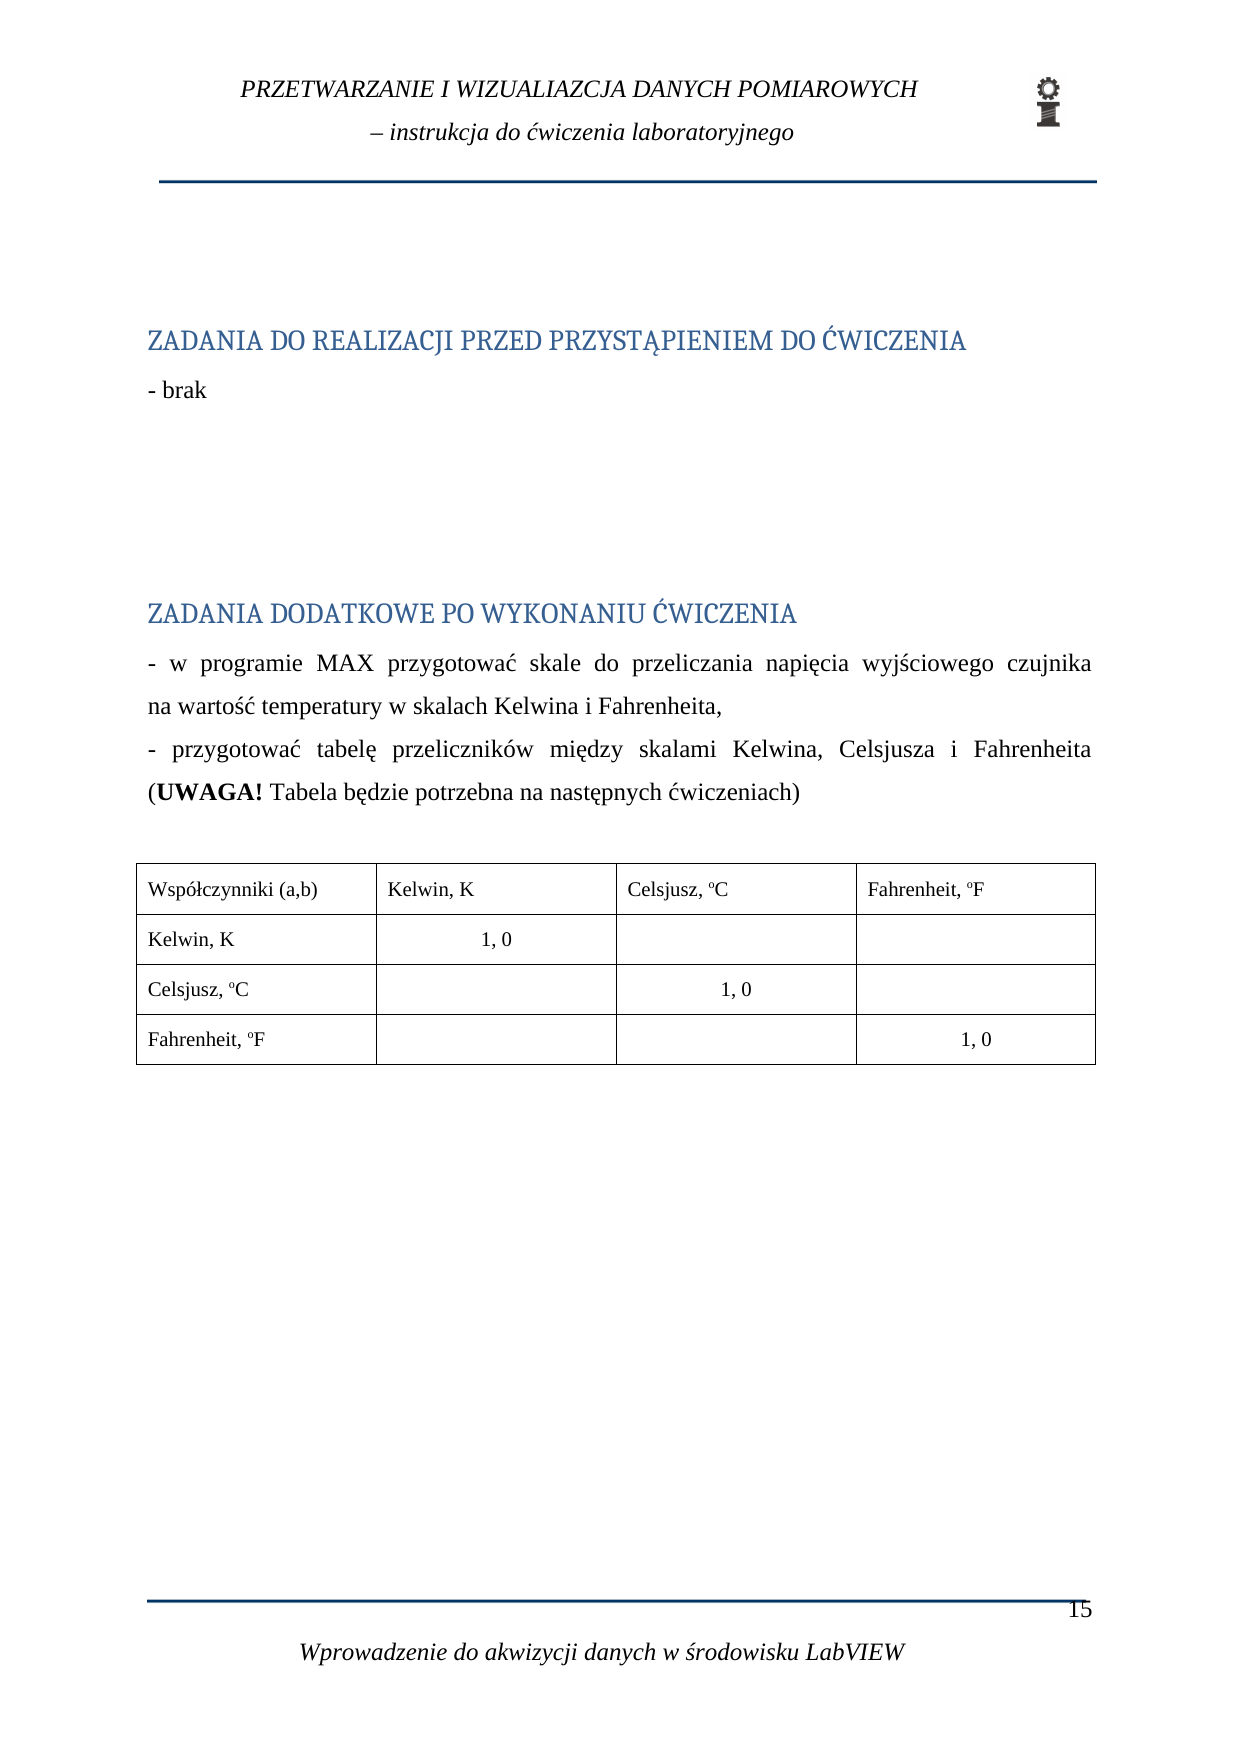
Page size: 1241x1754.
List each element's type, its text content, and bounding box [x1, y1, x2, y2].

text - brak [148, 375, 1092, 404]
table_cell [857, 915, 1095, 963]
table_header Fahrenheit, oF [857, 864, 1095, 913]
picture [159, 174, 1097, 190]
subtitle ZADANIA DO REALIZACJI PRZED PRZYSTĄPIENIEM DO ĆWICZENIA [148, 324, 1092, 358]
table_cell Kelwin, K [137, 915, 376, 963]
table_cell 1, 0 [377, 915, 616, 963]
table_cell [857, 965, 1095, 1014]
subtitle ZADANIA DODATKOWE PO WYKONANIU ĆWICZENIA [148, 597, 1092, 631]
table_header Współczynniki (a,b) [137, 864, 376, 913]
table_cell Fahrenheit, oF [137, 1015, 376, 1064]
table_cell [377, 1015, 616, 1064]
table_cell [617, 915, 856, 963]
table_cell Celsjusz, oC [137, 965, 376, 1014]
text - przygotować tabelę przeliczników między skalami Kelwina, Celsjusza i Fahrenheita (UWAGA! Tabela będzie potrzebna na następnych ćwiczeniach) [148, 734, 1092, 806]
table_cell 1, 0 [617, 965, 856, 1014]
table_cell [617, 1015, 856, 1064]
table_cell [377, 965, 616, 1014]
text - w programie MAX przygotować skale do przeliczania napięcia wyjściowego czujnika na wartość temperatury w skalach Kelwina i Fahrenheita, [148, 648, 1092, 719]
table_header Kelwin, K [377, 864, 616, 913]
table_header Celsjusz, oC [617, 864, 856, 913]
table_cell 1, 0 [857, 1015, 1095, 1064]
picture [147, 1593, 1086, 1610]
